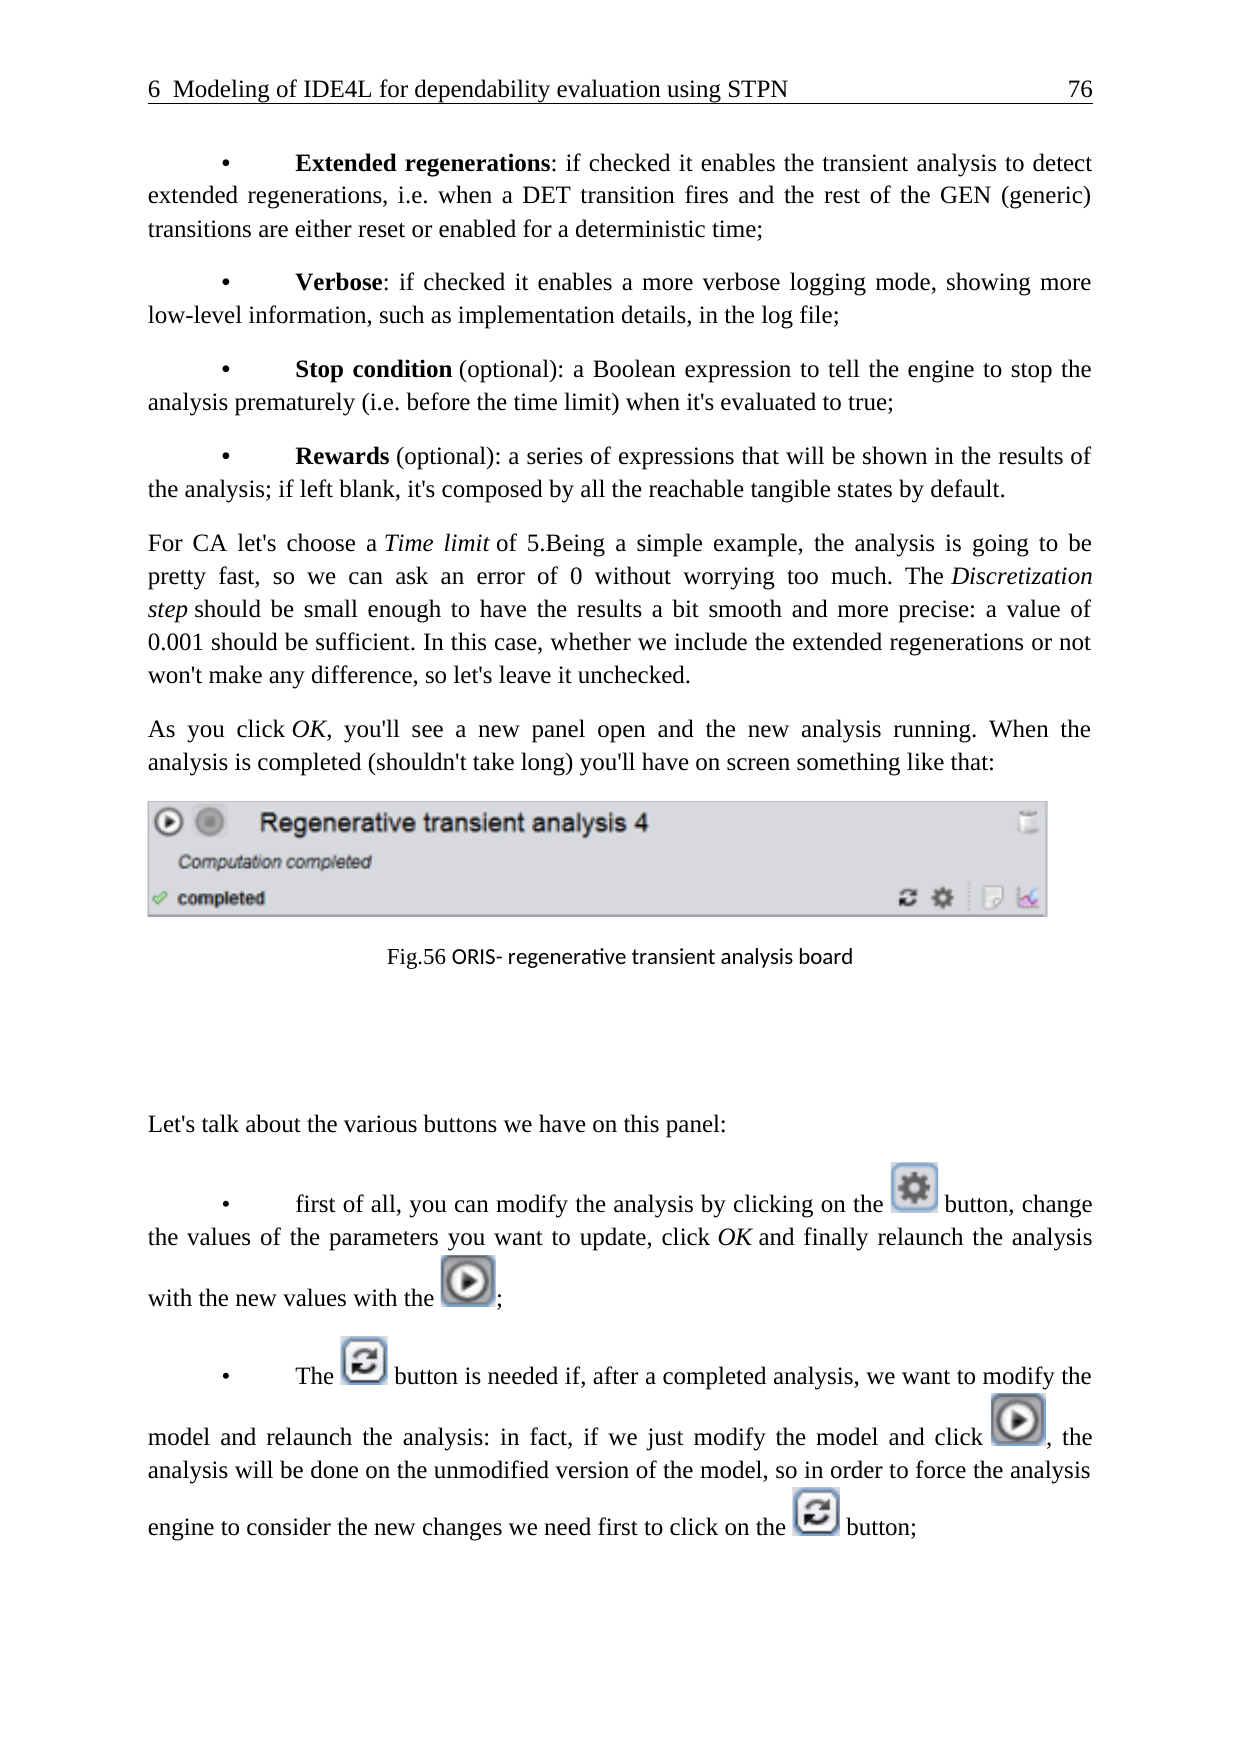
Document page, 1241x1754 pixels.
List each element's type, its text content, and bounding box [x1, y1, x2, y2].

picture [890, 1162, 939, 1213]
picture [340, 1336, 388, 1385]
text • Rewards (optional): a series of expressions that will be shown in the results of the analysis; if left blank, it's composed by all the reachable tangible states by default. [148, 441, 1093, 503]
text • The button is needed if, after a completed analysis, we want to modify the model and relaunch the analysis: in fact, if we just modify the model and click , the analysis will be done on the unmodified version of the model, so in order to force the analysis engine to consider the new changes we need first to click on the button; [148, 1337, 1093, 1541]
text For CA let's choose a Time limit of 5.Being a simple example, the analysis is going to be pretty fast, so we can ask an error of 0 without worrying too much. The Discretization step should be small enough to have the results a bit smooth and more precise: a value of 0.001 should be sufficient. In this case, whether we include the extended regenerations or not won't make any difference, so let's leave it unchecked. [148, 528, 1093, 689]
text Let's talk about the various buttons we have on this panel: [148, 1109, 1093, 1138]
picture [990, 1393, 1046, 1446]
text As you click OK, you'll see a new panel open and the new analysis running. When the analysis is completed (shouldn't take long) you'll have on screen something like that: [148, 714, 1093, 776]
picture [147, 801, 1048, 917]
picture [792, 1487, 840, 1536]
text • Verbose: if checked it enables a more verbose logging mode, showing more low-level information, such as implementation details, in the log file; [148, 267, 1093, 329]
text • Stop condition (optional): a Boolean expression to tell the engine to stop the analysis prematurely (i.e. before the time limit) when it's evaluated to true; [148, 354, 1093, 416]
text Fig.56 ORIS- regenerative transient analysis board [148, 942, 1093, 970]
text • Extended regenerations: if checked it enables the transient analysis to detect extended regenerations, i.e. when a DET transition fires and the rest of the GEN (generic) transitions are either reset or enabled for a deterministic time; [148, 148, 1093, 242]
text • first of all, you can modify the analysis by clicking on the button, change the values of the parameters you want to update, click OK and finally relaunch the analysis with the new values with the ; [148, 1163, 1093, 1312]
picture [440, 1255, 496, 1307]
